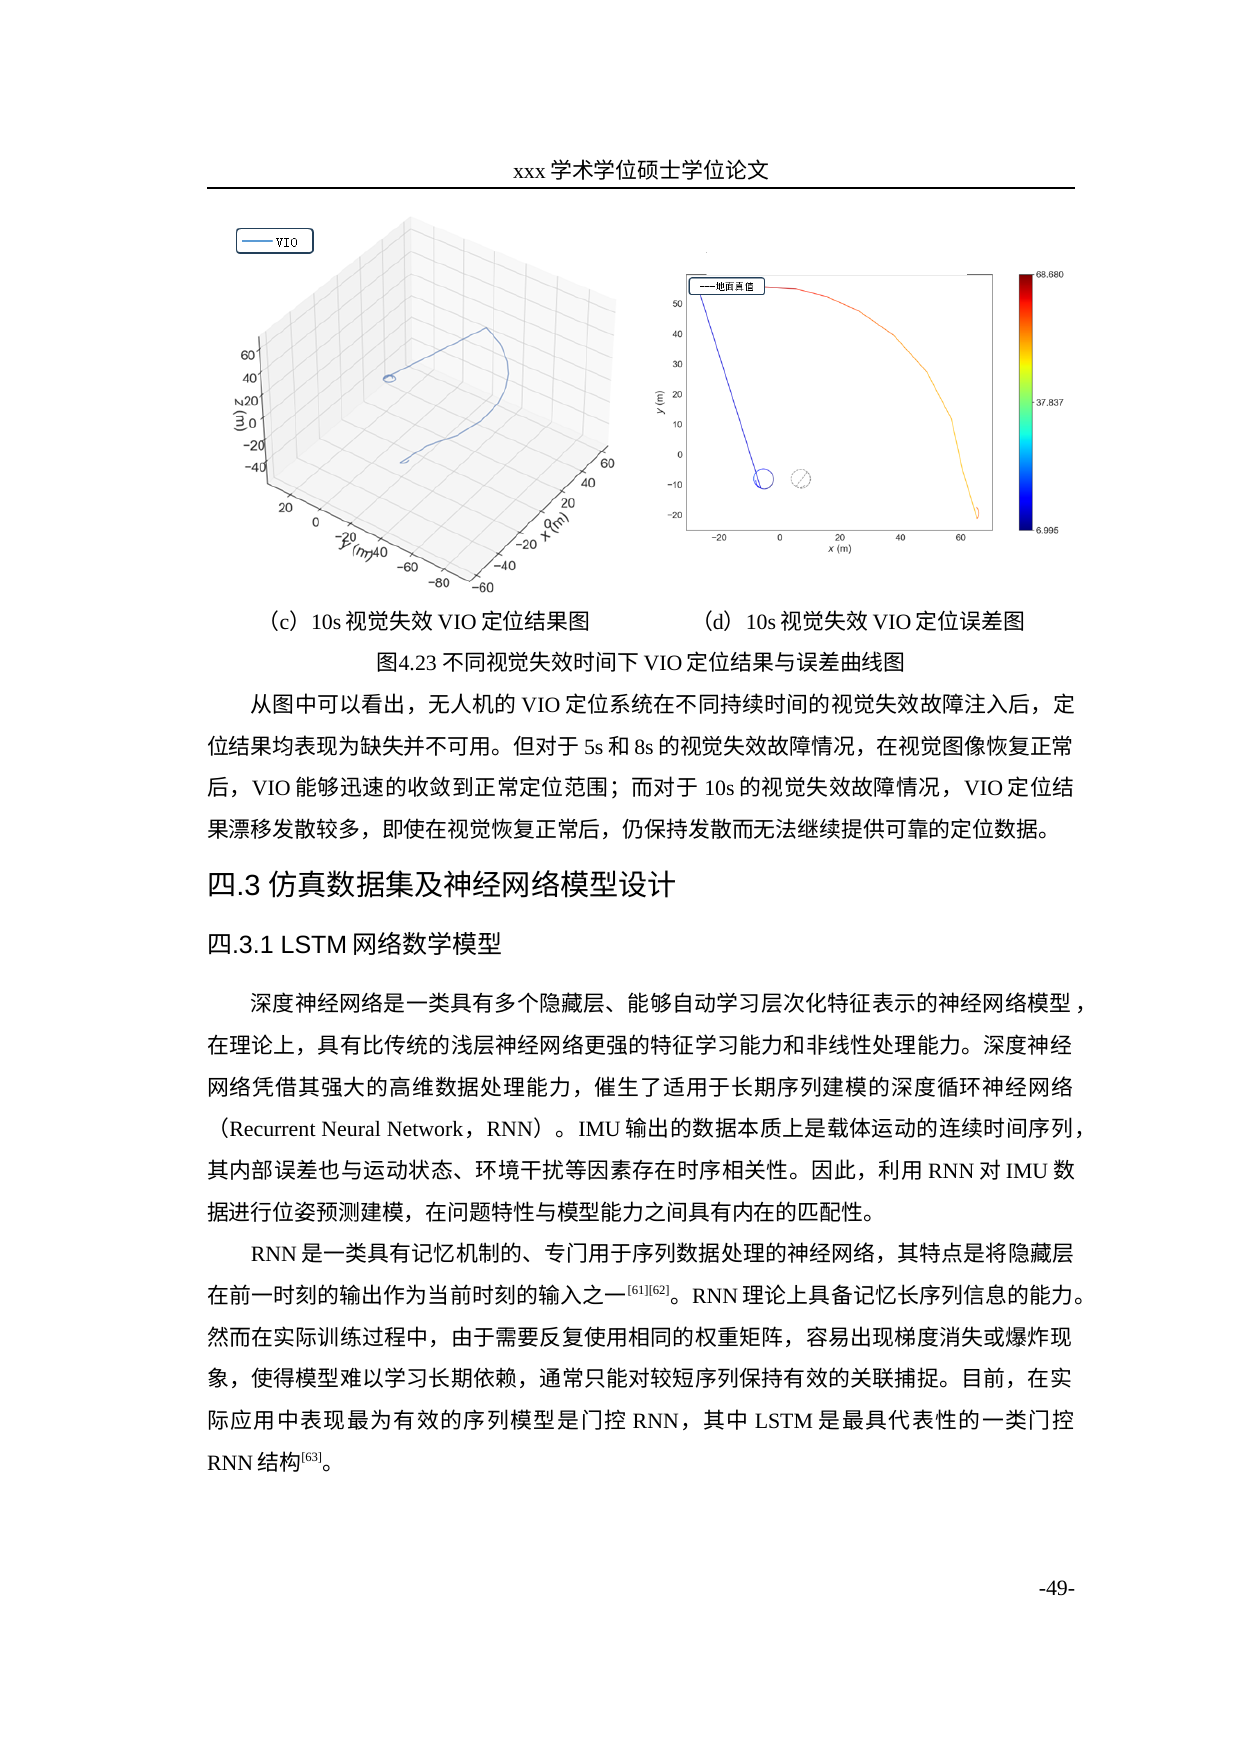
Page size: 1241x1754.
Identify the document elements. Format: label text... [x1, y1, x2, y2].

text 深度神经网络是一类具有多个隐藏层、能够自动学习层次化特征表示的神经网络模型，在理论上，具有比传统的浅层神经网络更强的特征学习能力和非线性处理能力。深度神经网络凭借其强大的高维数据处理能力，催生了适用于长期序列建模的深度循环神经网络（Recurrent Neural Network，RNN）。IMU输出的数据本质上是载体运动的连续时间序列，其内部误差也与运动状态、环境干扰等因素存在时序相关性。因此，利用RNN对IMU数据进行位姿预测建模，在问题特性与模型能力之间具有内在的匹配性。 [207, 978, 1075, 1228]
picture [652, 252, 1066, 555]
table_cell （d）10s视觉失效VIO定位误差图 [641, 596, 1075, 637]
subtitle LSTM网络数学模型 [207, 920, 1075, 962]
text 从图中可以看出，无人机的VIO定位系统在不同持续时间的视觉失效故障注入后，定位结果均表现为缺失并不可用。但对于5s和8s的视觉失效故障情况，在视觉图像恢复正常后，VIO能够迅速的收敛到正常定位范围；而对于10s的视觉失效故障情况，VIO定位结果漂移发散较多，即使在视觉恢复正常后，仍保持发散而无法继续提供可靠的定位数据。 [207, 679, 1075, 846]
text RNN是一类具有记忆机制的、专门用于序列数据处理的神经网络，其特点是将隐藏层在前一时刻的输出作为当前时刻的输入之一[61][62]。RNN理论上具备记忆长序列信息的能力。然而在实际训练过程中，由于需要反复使用相同的权重矩阵，容易出现梯度消失或爆炸现象，使得模型难以学习长期依赖，通常只能对较短序列保持有效的关联捕捉。目前，在实际应用中表现最为有效的序列模型是门控RNN，其中LSTM是最具代表性的一类门控RNN结构[63]。 [207, 1228, 1075, 1478]
table_cell [641, 195, 1075, 596]
table_cell （c）10s视觉失效VIO定位结果图 [207, 596, 641, 637]
picture [218, 211, 632, 596]
table_cell [207, 195, 641, 596]
subtitle 仿真数据集及神经网络模型设计 [207, 862, 1075, 904]
